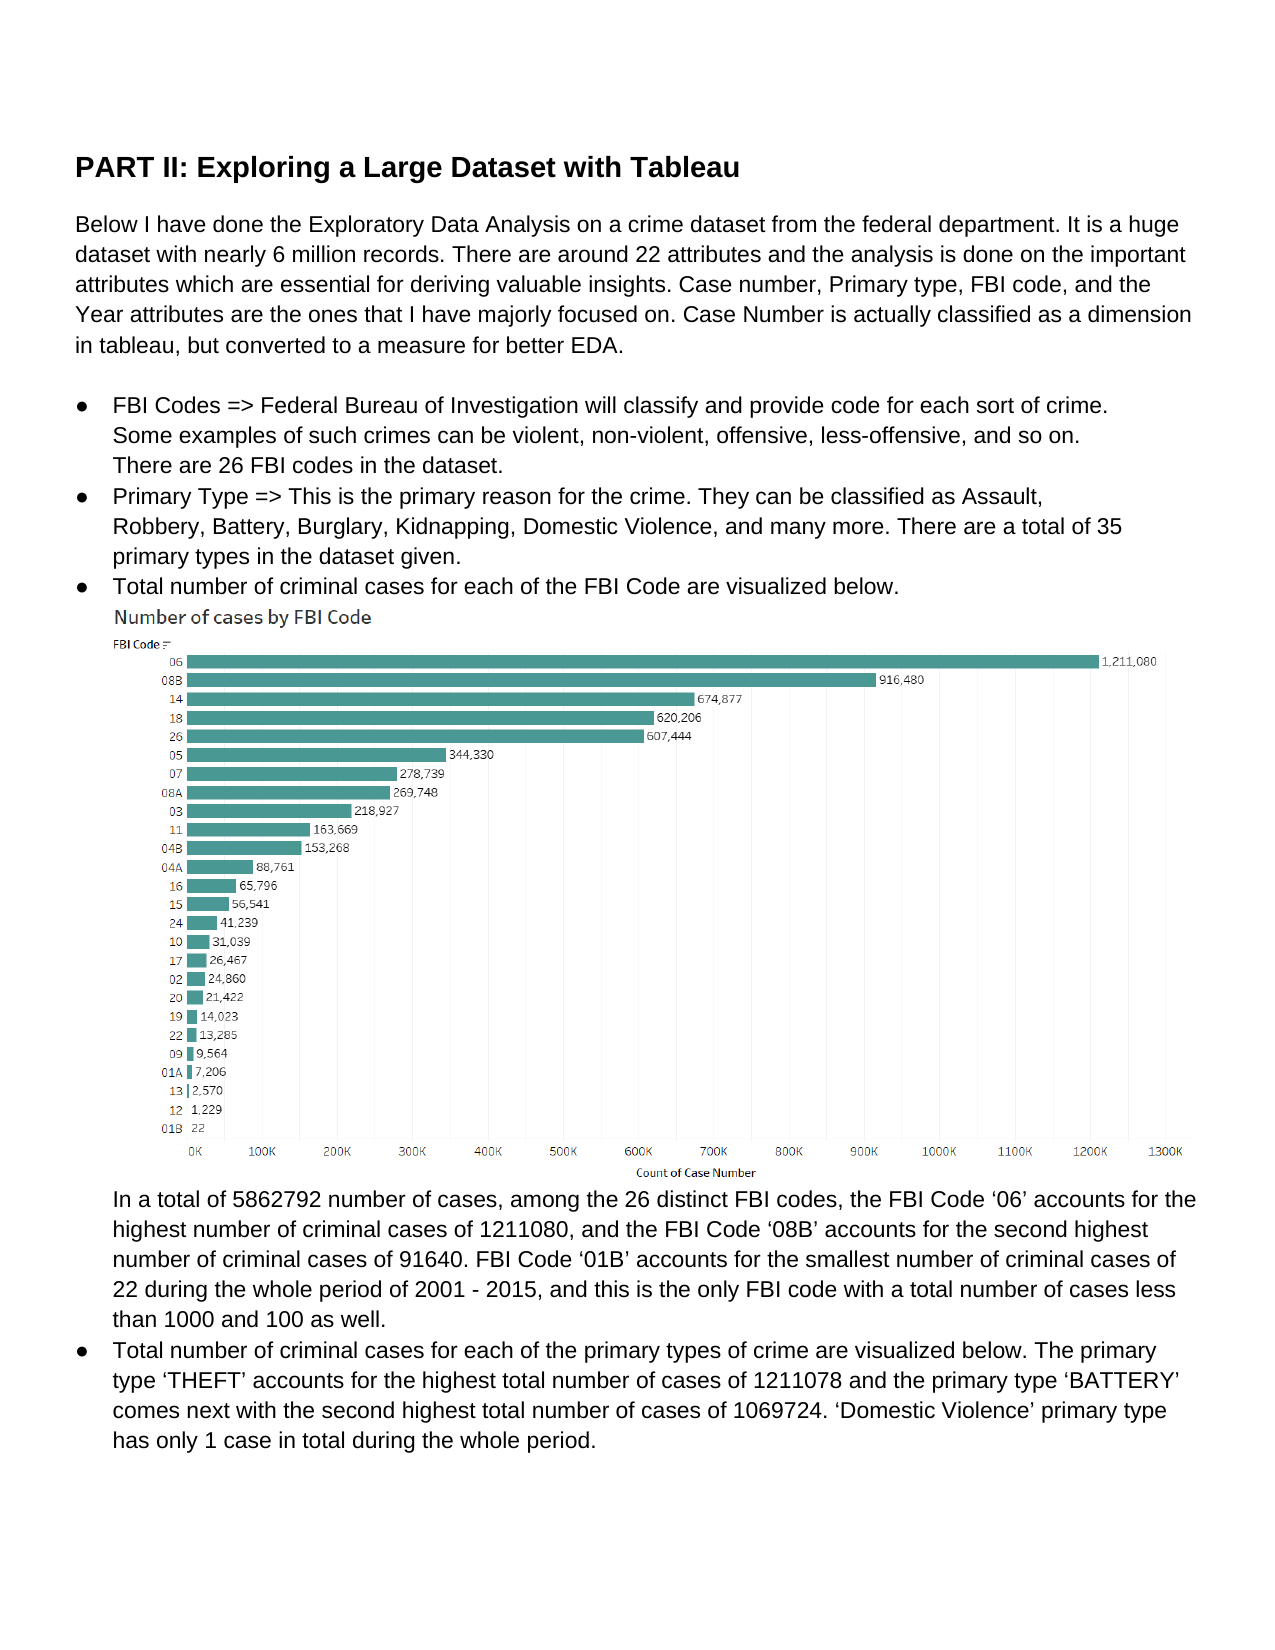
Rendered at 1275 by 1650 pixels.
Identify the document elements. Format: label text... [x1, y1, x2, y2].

subtitle PART II: Exploring a Large Dataset with Tableau [75, 150, 1125, 183]
text In a total of 5862792 number of cases, among the 26 distinct FBI codes, the FBI Code ‘06’ accounts for the highest number of criminal cases of 1211080, and the FBI Code ‘08B’ accounts for the second highest number of criminal cases of 91640. FBI Code ‘01B’ accounts for the smallest number of criminal cases of 22 during the whole period of 2001 - 2015, and this is the only FBI code with a total number of cases less than 1000 and 100 as well. [112, 1186, 1200, 1333]
list Total number of criminal cases for each of the FBI Code are visualized below. [75, 573, 1125, 599]
text Below I have done the Exploratory Data Analysis on a crime dataset from the federal department. It is a huge dataset with nearly 6 million records. There are around 22 attributes and the analysis is done on the important attributes which are essential for deriving valuable insights. Case number, Primary type, FBI code, and the Year attributes are the ones that I have majorly focused on. Case Number is actually classified as a dimension in tableau, but converted to a measure for better EDA. [75, 211, 1200, 358]
picture [108, 603, 1192, 1182]
list Total number of criminal cases for each of the primary types of crime are visualized below. The primary type ‘THEFT’ accounts for the highest total number of cases of 1211078 and the primary type ‘BATTERY’ comes next with the second highest total number of cases of 1069724. ‘Domestic Violence’ primary type has only 1 case in total during the whole period. [75, 1337, 1200, 1453]
list Primary Type => This is the primary reason for the crime. They can be classified as Assault, Robbery, Battery, Burglary, Kidnapping, Domestic Violence, and many more. There are a total of 35 primary types in the dataset given. [75, 483, 1125, 569]
list FBI Codes => Federal Bureau of Investigation will classify and provide code for each sort of crime. Some examples of such crimes can be violent, non-violent, offensive, less-offensive, and so on. There are 26 FBI codes in the dataset. [75, 392, 1125, 479]
